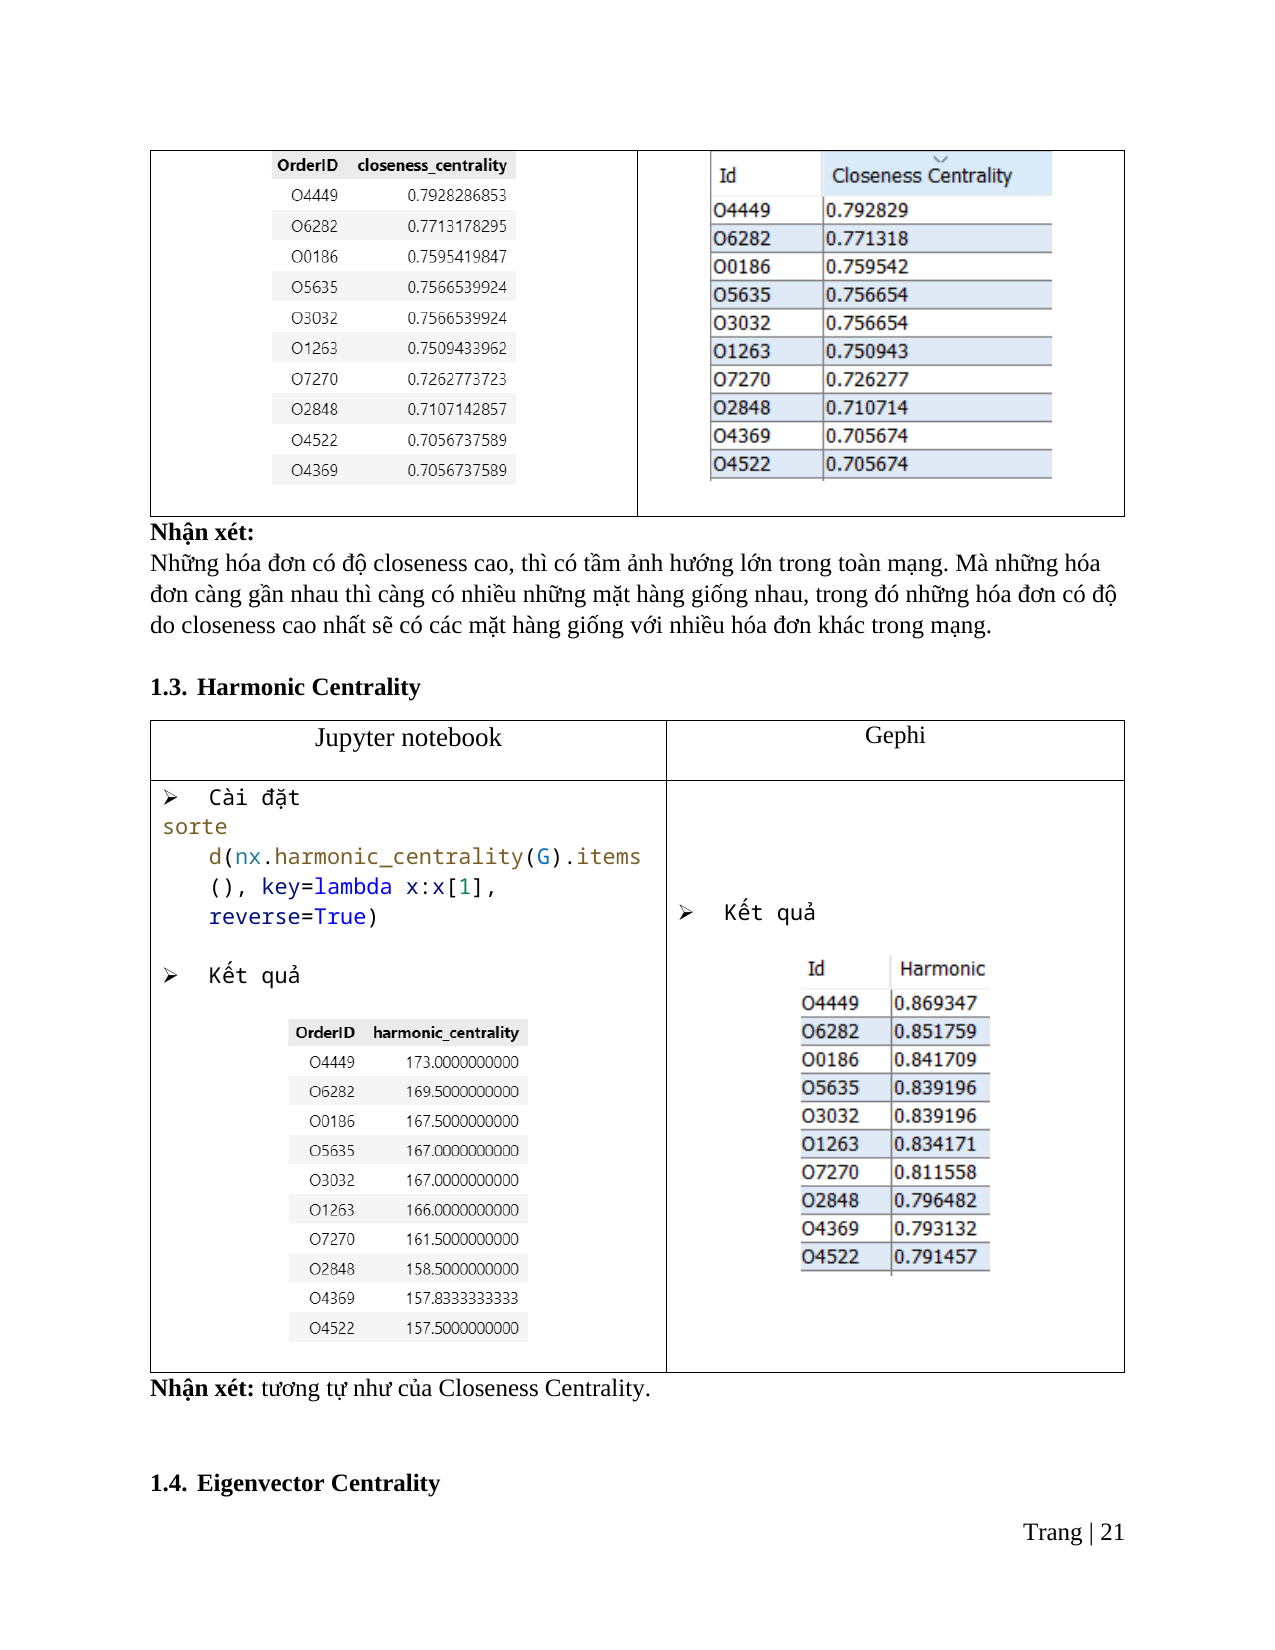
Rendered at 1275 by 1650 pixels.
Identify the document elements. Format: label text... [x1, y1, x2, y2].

text Nhận xét: tương tự như của Closeness Centrality. [150, 1373, 1125, 1401]
table_cell Kết quả [667, 781, 1124, 1372]
table_cell Kết quả [638, 151, 1124, 516]
picture [288, 1019, 529, 1343]
list Nhận xét: [150, 517, 1125, 545]
picture [800, 955, 990, 1276]
picture [710, 151, 1053, 481]
table_cell Cài đặt sorted(nx.harmonic_centrality(G).items(), key=lambda x:x[1], reverse=True) Kết quả [151, 781, 666, 1372]
list Những hóa đơn có độ closeness cao, thì có tầm ảnh hướng lớn trong toàn mạng. Mà những hóa đơn càng gần nhau thì càng có nhiều những mặt hàng giống nhau, trong đó những hóa đơn có độ do closeness cao nhất sẽ có các mặt hàng giống với nhiều hóa đơn khác trong mạng. [150, 548, 1125, 638]
picture [271, 151, 517, 487]
table_cell Cài đặt closeness = nx.closeness_centrality(G) Kết quả [151, 151, 637, 516]
list Harmonic Centrality [150, 672, 1125, 701]
list Eigenvector Centrality [150, 1468, 1125, 1497]
table_header Jupyter notebook [151, 721, 666, 780]
table_header Gephi [667, 721, 1124, 780]
